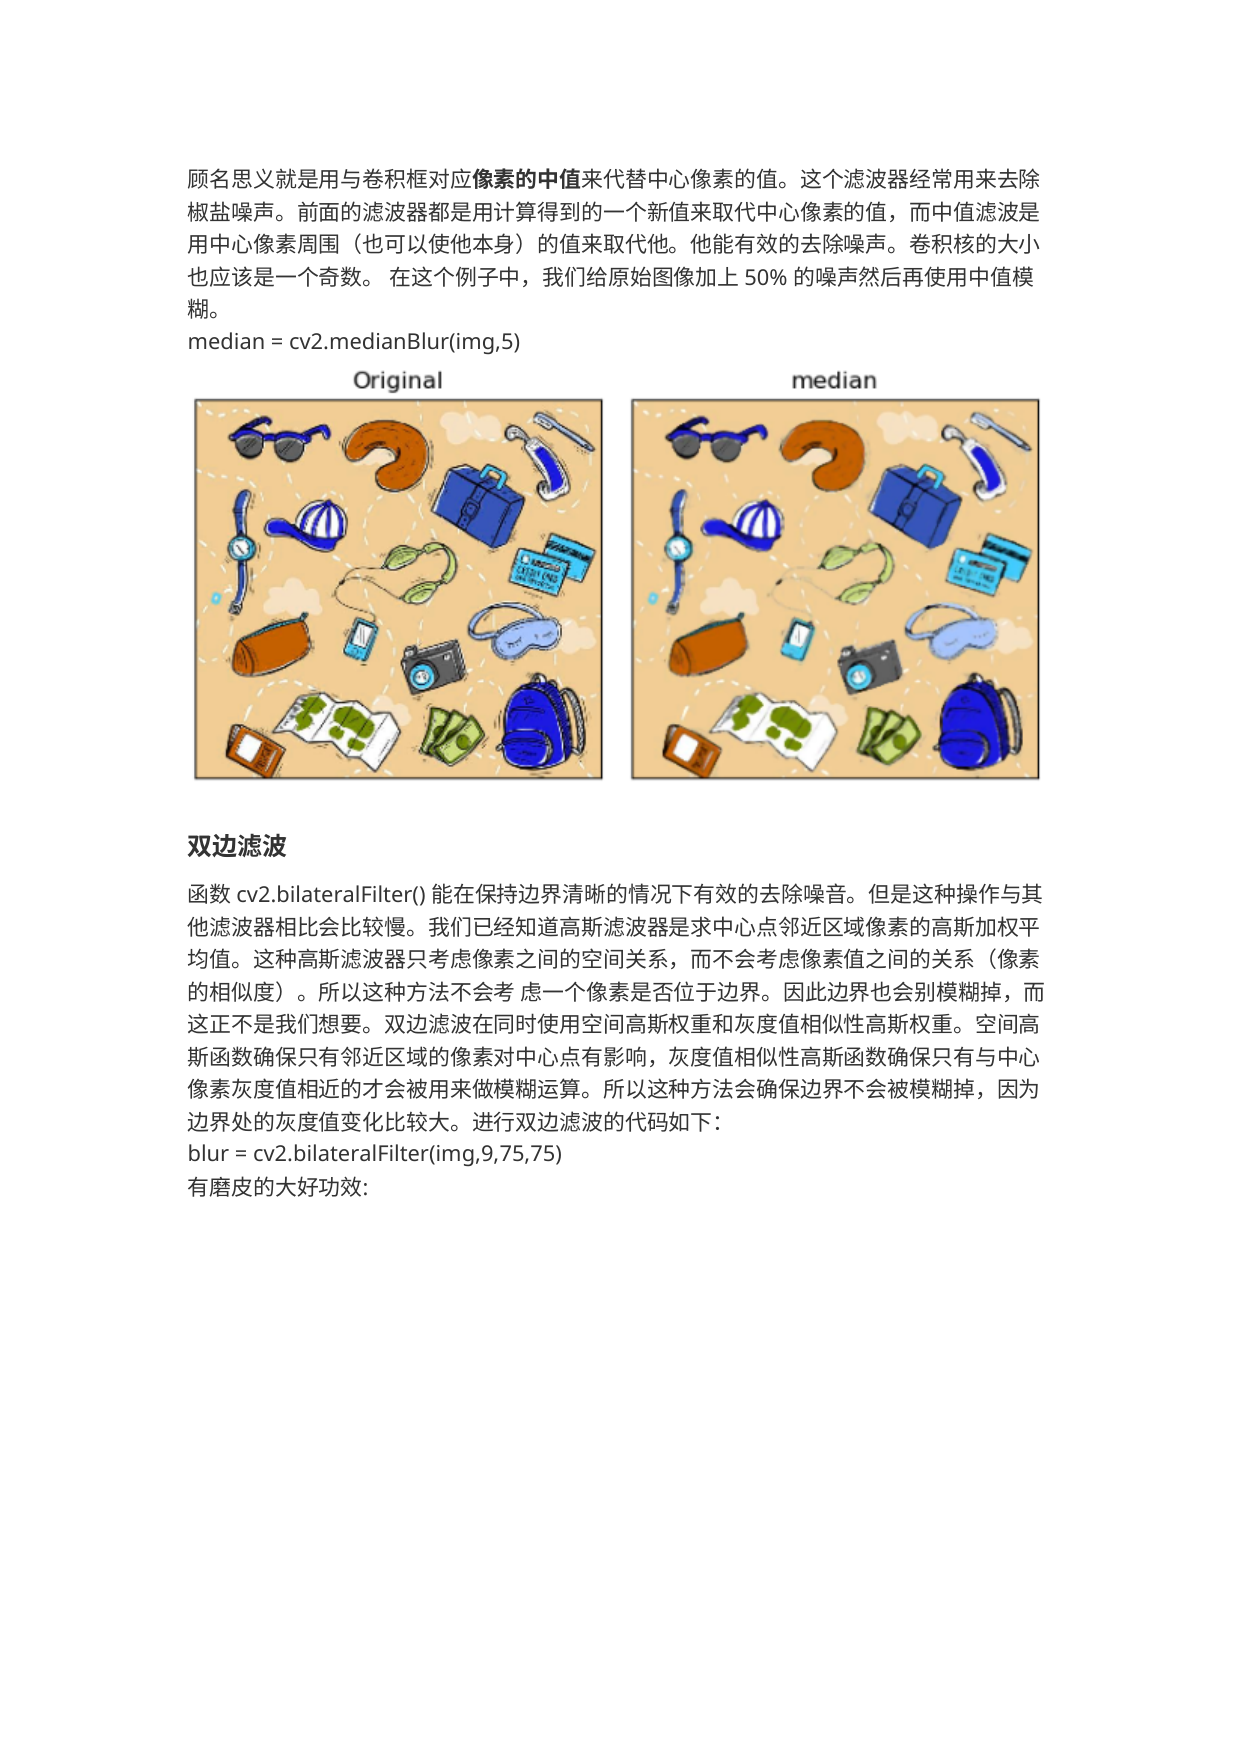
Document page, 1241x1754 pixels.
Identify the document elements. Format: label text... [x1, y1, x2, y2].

text 有磨皮的大好功效: [187, 1169, 1053, 1202]
text blur = cv2.bilateralFilter(img,9,75,75) [187, 1137, 1053, 1169]
text median = cv2.medianBlur(img,5) [187, 324, 1053, 357]
text 函数 cv2.bilateralFilter() 能在保持边界清晰的情况下有效的去除噪音。但是这种操作与其他滤波器相比会比较慢。我们已经知道高斯滤波器是求中心点邻近区域像素的高斯加权平均值。这种高斯滤波器只考虑像素之间的空间关系，而不会考虑像素值之间的关系（像素的相似度）。所以这种方法不会考 虑一个像素是否位于边界。因此边界也会别模糊掉，而这正不是我们想要。双边滤波在同时使用空间高斯权重和灰度值相似性高斯权重。空间高斯函数确保只有邻近区域的像素对中心点有影响，灰度值相似性高斯函数确保只有与中心像素灰度值相近的才会被用来做模糊运算。所以这种方法会确保边界不会被模糊掉，因为边界处的灰度值变化比较大。进行双边滤波的代码如下： [187, 877, 1053, 1137]
text 双边滤波 [187, 812, 1053, 877]
text 顾名思义就是用与卷积框对应像素的中值来代替中心像素的值。这个滤波器经常用来去除椒盐噪声。前面的滤波器都是用计算得到的一个新值来取代中心像素的值，而中值滤波是用中心像素周围（也可以使他本身）的值来取代他。他能有效的去除噪声。卷积核的大小也应该是一个奇数。 在这个例子中，我们给原始图像加上 50% 的噪声然后再使用中值模糊。 [187, 162, 1053, 324]
picture [187, 357, 1053, 812]
